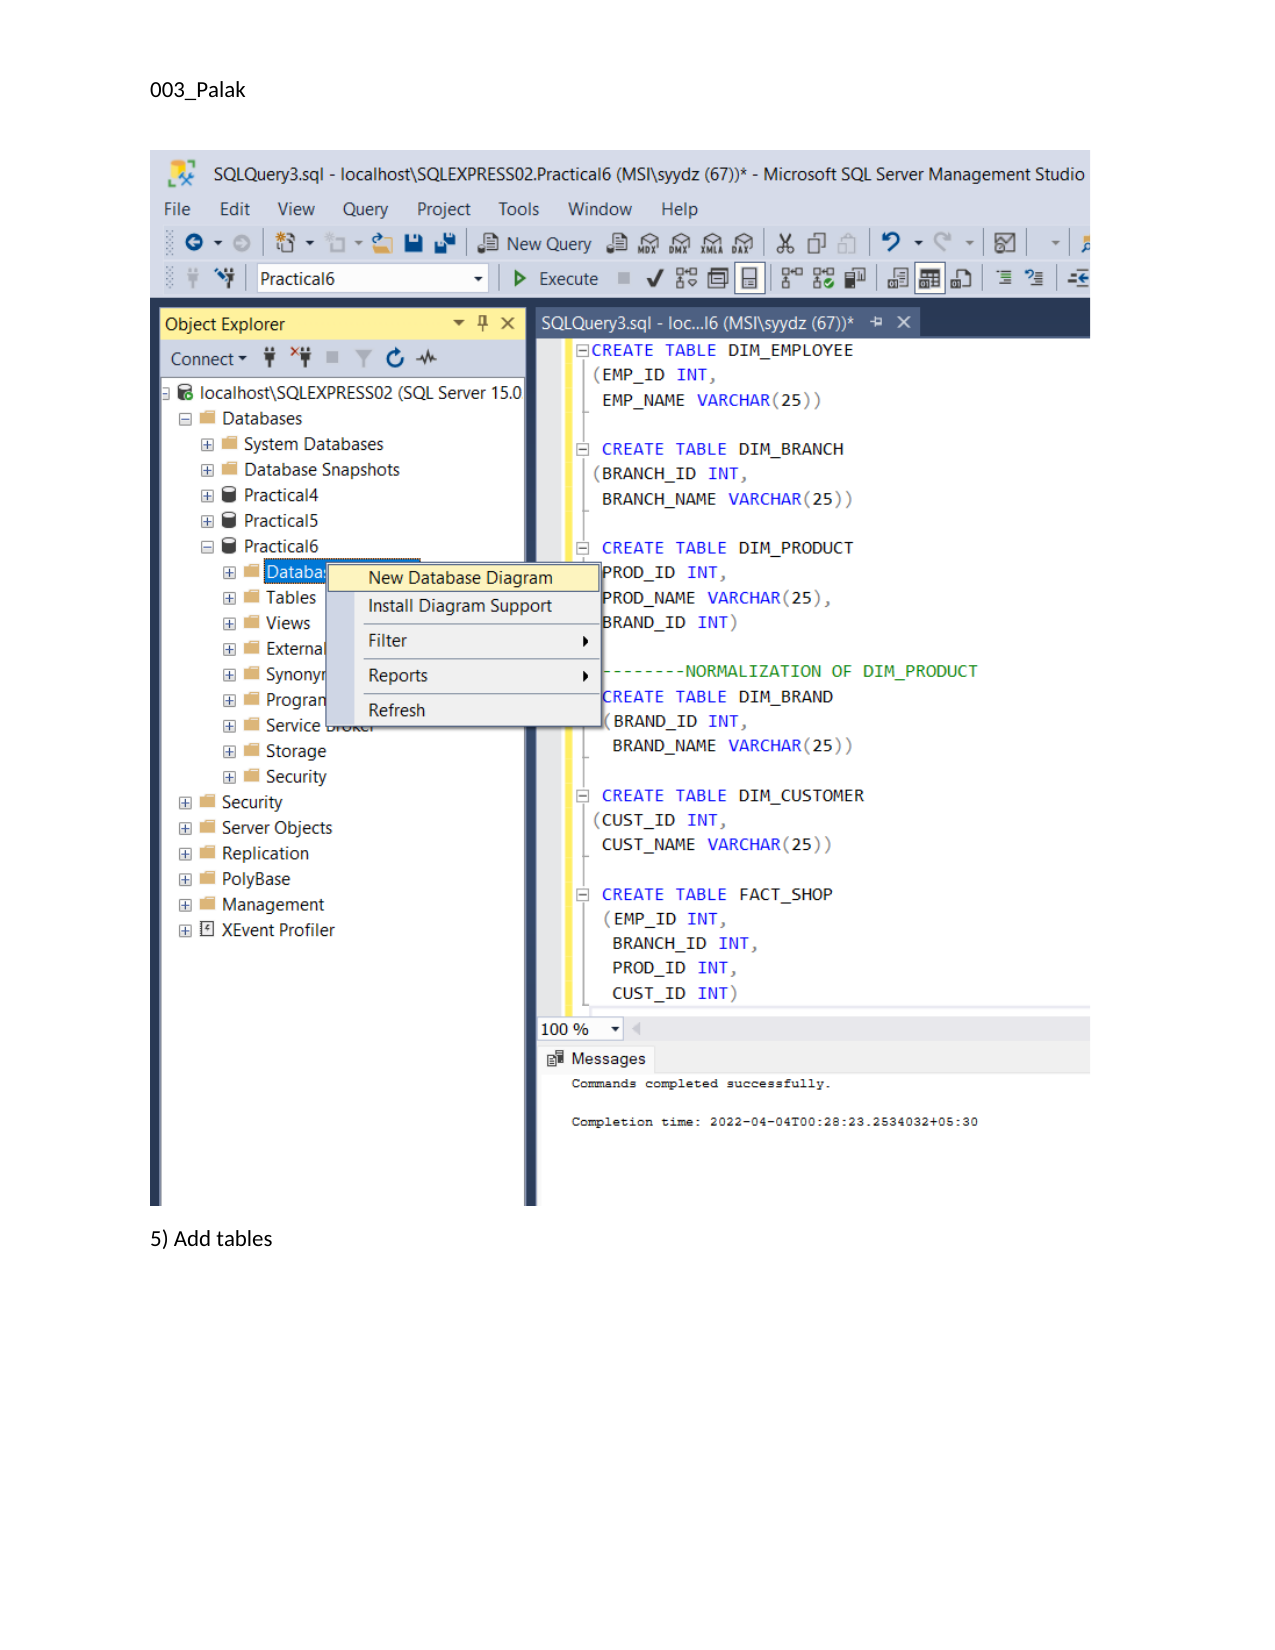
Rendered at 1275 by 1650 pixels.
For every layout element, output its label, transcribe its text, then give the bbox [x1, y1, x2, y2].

picture [150, 150, 1091, 1206]
text 5) Add tables [150, 1224, 1125, 1252]
